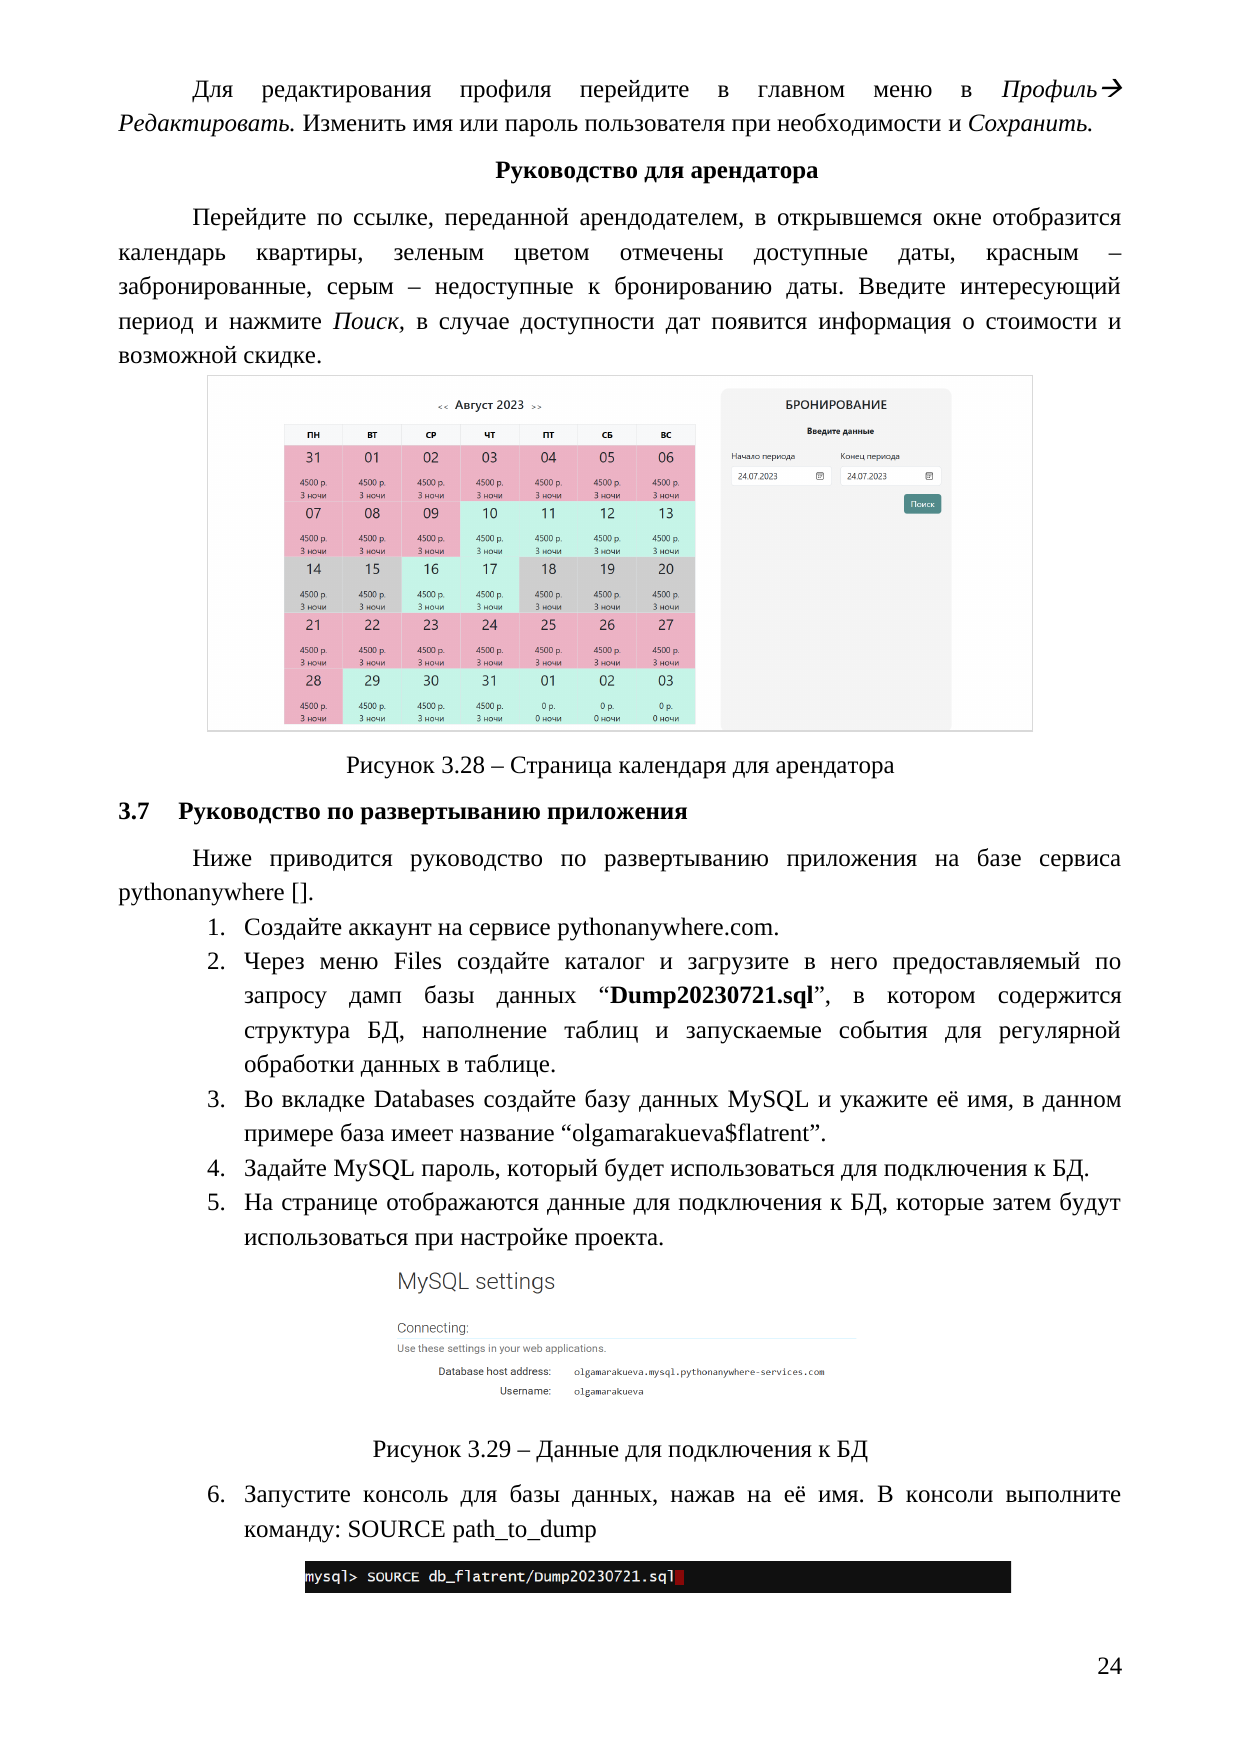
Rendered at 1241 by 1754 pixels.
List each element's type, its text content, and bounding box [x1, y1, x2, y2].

picture [302, 1561, 1012, 1593]
text Перейдите по ссылке, переданной арендодателем, в открывшемся окне отобразится календарь квартиры, зеленым цветом отмечены доступные даты, красным – забронированные, серым – недоступные к бронированию даты. Введите интересующий период и нажмите Поиск, в случае доступности дат появится информация о стоимости и возможной скидке. [118, 202, 1122, 369]
list Запустите консоль для базы данных, нажав на её имя. В консоли выполните команду: SOURCE path_to_dump [207, 1479, 1122, 1543]
list На странице отображаются данные для подключения к БД, которые затем будут использоваться при настройке проекта. [207, 1187, 1122, 1251]
text Для редактирования профиля перейдите в главном меню в Профиль Редактировать. Изменить имя или пароль пользователя при необходимости и Сохранить. [118, 74, 1122, 137]
list Во вкладке Databases создайте базу данных MySQL и укажите её имя, в данном примере база имеет название “olgamarakueva$flatrent”. [207, 1084, 1122, 1147]
list Через меню Files создайте каталог и загрузите в него предоставляемый по запросу дамп базы данных “Dump20230721.sql”, в котором содержится структура БД, наполнение таблиц и запускаемые события для регулярной обработки данных в таблице. [207, 946, 1122, 1078]
text Ниже приводится руководство по развертыванию приложения на базе сервиса pythonanywhere [12]. [118, 843, 1122, 906]
list Создайте аккаунт на сервисе pythonanywhere.com. [207, 912, 1122, 940]
picture [383, 1256, 857, 1416]
picture [208, 376, 1032, 730]
subtitle Руководство по развертыванию приложения [118, 796, 1122, 824]
list Задайте MySQL пароль, который будет использоваться для подключения к БД. [207, 1153, 1122, 1182]
text Руководство для арендатора [118, 155, 1122, 184]
